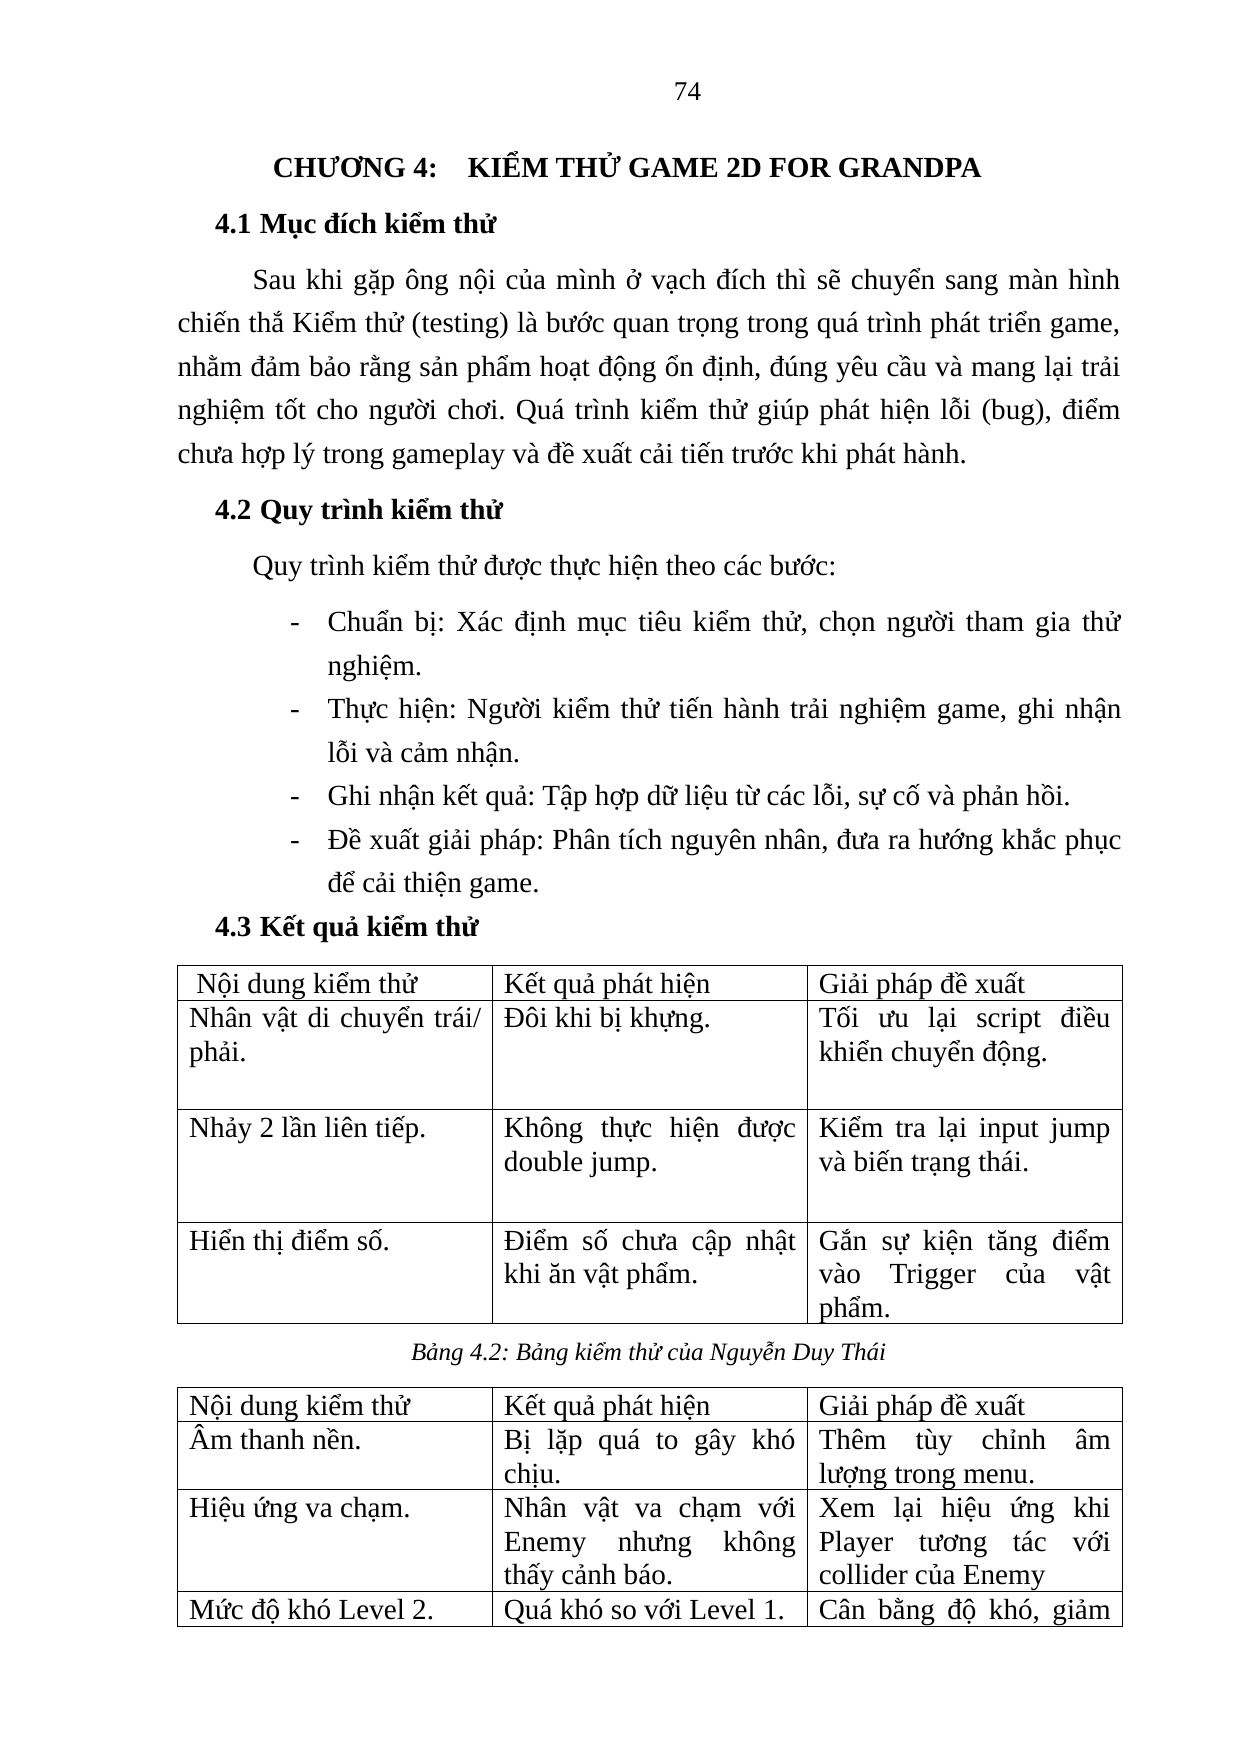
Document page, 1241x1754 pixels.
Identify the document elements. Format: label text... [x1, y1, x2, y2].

text Quy trình kiểm thử được thực hiện theo các bước: [177, 548, 1122, 582]
table_cell Xem lại hiệu ứng khi Player tương tác với collider của Enemy [808, 1490, 1122, 1591]
table_cell Đôi khi bị khựng. [493, 1001, 807, 1109]
table_cell Nhân vật di chuyển trái/ phải. [178, 1001, 492, 1109]
list Thực hiện: Người kiểm thử tiến hành trải nghiệm game, ghi nhận lỗi và cảm nhận. [290, 691, 1122, 768]
table_header Kết quả phát hiện [493, 1388, 807, 1421]
list Chuẩn bị: Xác định mục tiêu kiểm thử, chọn người tham gia thử nghiệm. [290, 604, 1122, 681]
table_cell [493, 1592, 807, 1626]
list Kết quả kiểm thử [215, 909, 1122, 942]
table_cell Kiểm tra lại input jump và biến trạng thái. [808, 1110, 1122, 1222]
table_header Nội dung kiểm thử [178, 1388, 492, 1421]
table_cell Điểm số chưa cập nhật khi ăn vật phẩm. [493, 1223, 807, 1323]
table_cell Hiệu ứng va chạm. [178, 1490, 492, 1591]
table_header Giải pháp đề xuất [808, 966, 1122, 999]
subtitle KIỂM THỬ GAME 2D FOR GRANDPA [215, 150, 1122, 183]
subtitle Mục đích kiểm thử [215, 206, 1122, 239]
list Đề xuất giải pháp: Phân tích nguyên nhân, đưa ra hướng khắc phục để cải thiện game. [290, 822, 1122, 899]
subtitle Quy trình kiểm thử [215, 492, 1122, 526]
list Ghi nhận kết quả: Tập hợp dữ liệu từ các lỗi, sự cố và phản hồi. [290, 778, 1122, 812]
table_header Giải pháp đề xuất [808, 1388, 1122, 1421]
table_header Kết quả phát hiện [493, 966, 807, 999]
table_cell Gắn sự kiện tăng điểm vào Trigger của vật phẩm. [808, 1223, 1122, 1323]
text Sau khi gặp ông nội của mình ở vạch đích thì sẽ chuyển sang màn hình chiến thắ Kiểm thử (testing) là bước quan trọng trong quá trình phát triển game, nhằm đảm bảo rằng sản phẩm hoạt động ổn định, đúng yêu cầu và mang lại trải nghiệm tốt cho người chơi. Quá trình kiểm thử giúp phát hiện lỗi (bug), điểm chưa hợp lý trong gameplay và đề xuất cải tiến trước khi phát hành. [177, 262, 1122, 469]
table_cell Thêm tùy chỉnh âm lượng trong menu. [808, 1422, 1122, 1489]
table_cell Âm thanh nền. [178, 1422, 492, 1489]
table_cell Bị lặp quá to gây khó chịu. [493, 1422, 807, 1489]
table_header Nội dung kiểm thử [178, 966, 492, 999]
table_cell Nhảy 2 lần liên tiếp. [178, 1110, 492, 1222]
table_cell Mức độ khó Level 2. [178, 1592, 492, 1626]
table_cell Không thực hiện được double jump. [493, 1110, 807, 1222]
table_cell Nhân vật va chạm với Enemy nhưng không thấy cảnh báo. [493, 1490, 807, 1591]
table_cell Hiển thị điểm số. [178, 1223, 492, 1323]
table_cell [808, 1592, 1122, 1626]
table_cell Tối ưu lại script điều khiển chuyển động. [808, 1001, 1122, 1109]
